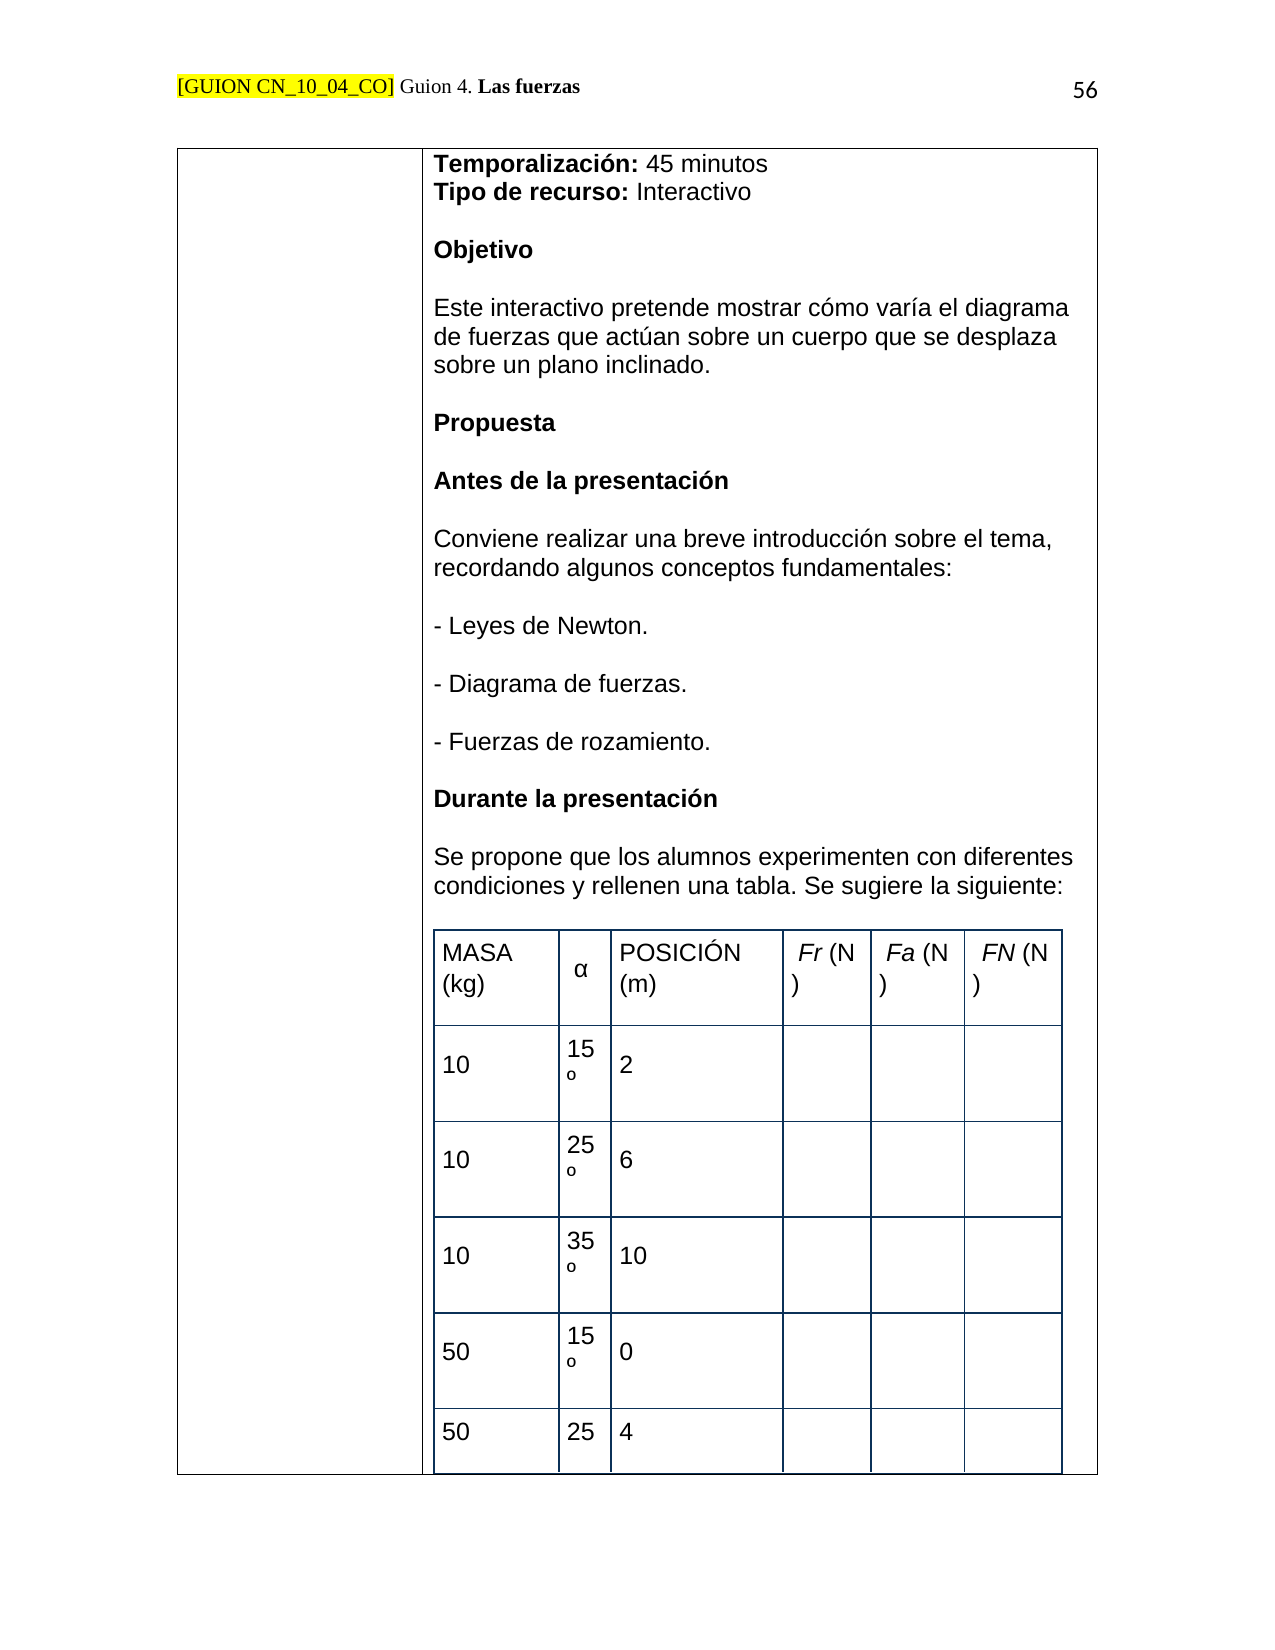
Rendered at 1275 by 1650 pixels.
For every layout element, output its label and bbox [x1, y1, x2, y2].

table_cell [423, 149, 1097, 1474]
table_cell [178, 149, 422, 1474]
